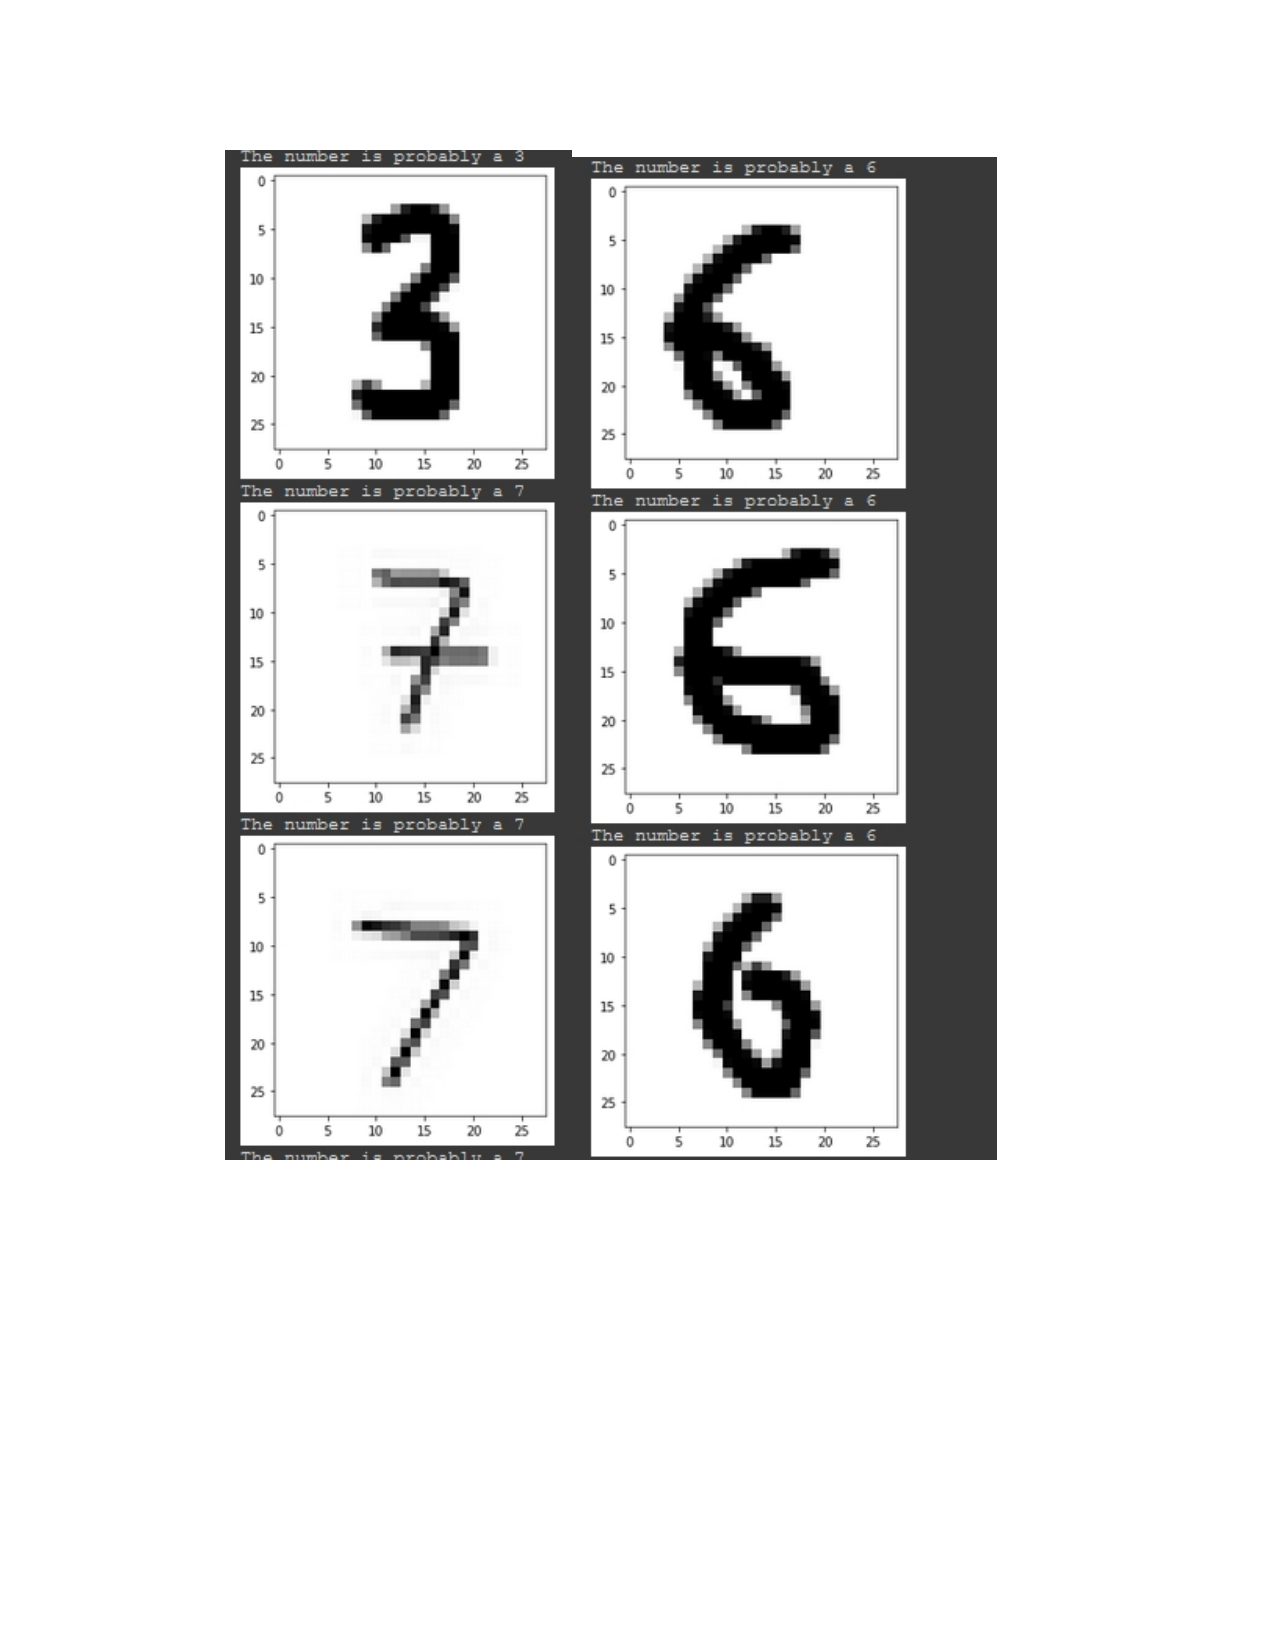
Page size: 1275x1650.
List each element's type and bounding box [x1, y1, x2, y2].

picture [225, 150, 997, 1160]
